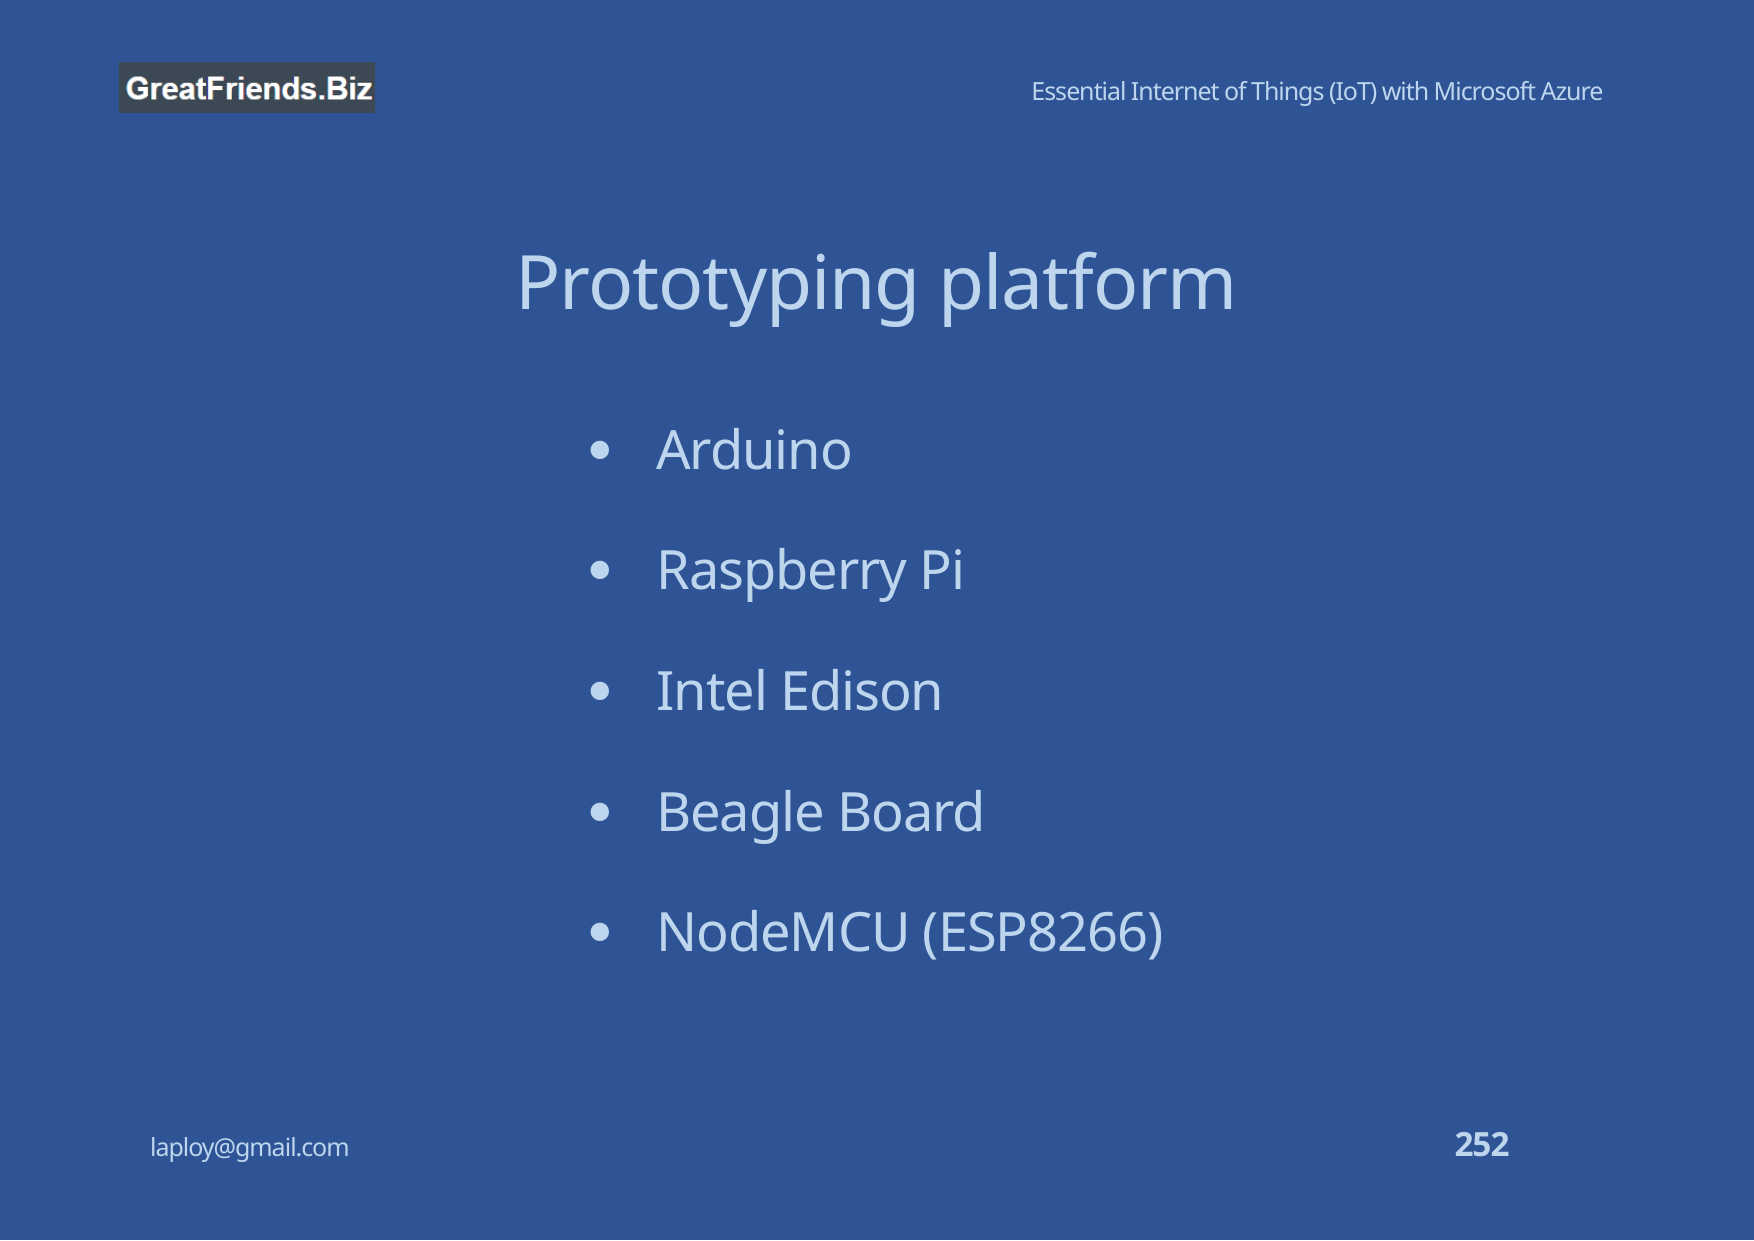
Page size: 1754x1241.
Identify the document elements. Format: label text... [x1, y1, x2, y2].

title Raspberry Pi [591, 532, 1604, 606]
title Arduino [591, 411, 1604, 485]
picture [118, 62, 375, 113]
title Prototyping platform [150, 229, 1604, 332]
title Beagle Board [591, 773, 1604, 847]
title NodeMCU (ESP8266) [591, 894, 1604, 967]
title Intel Edison [591, 652, 1604, 726]
